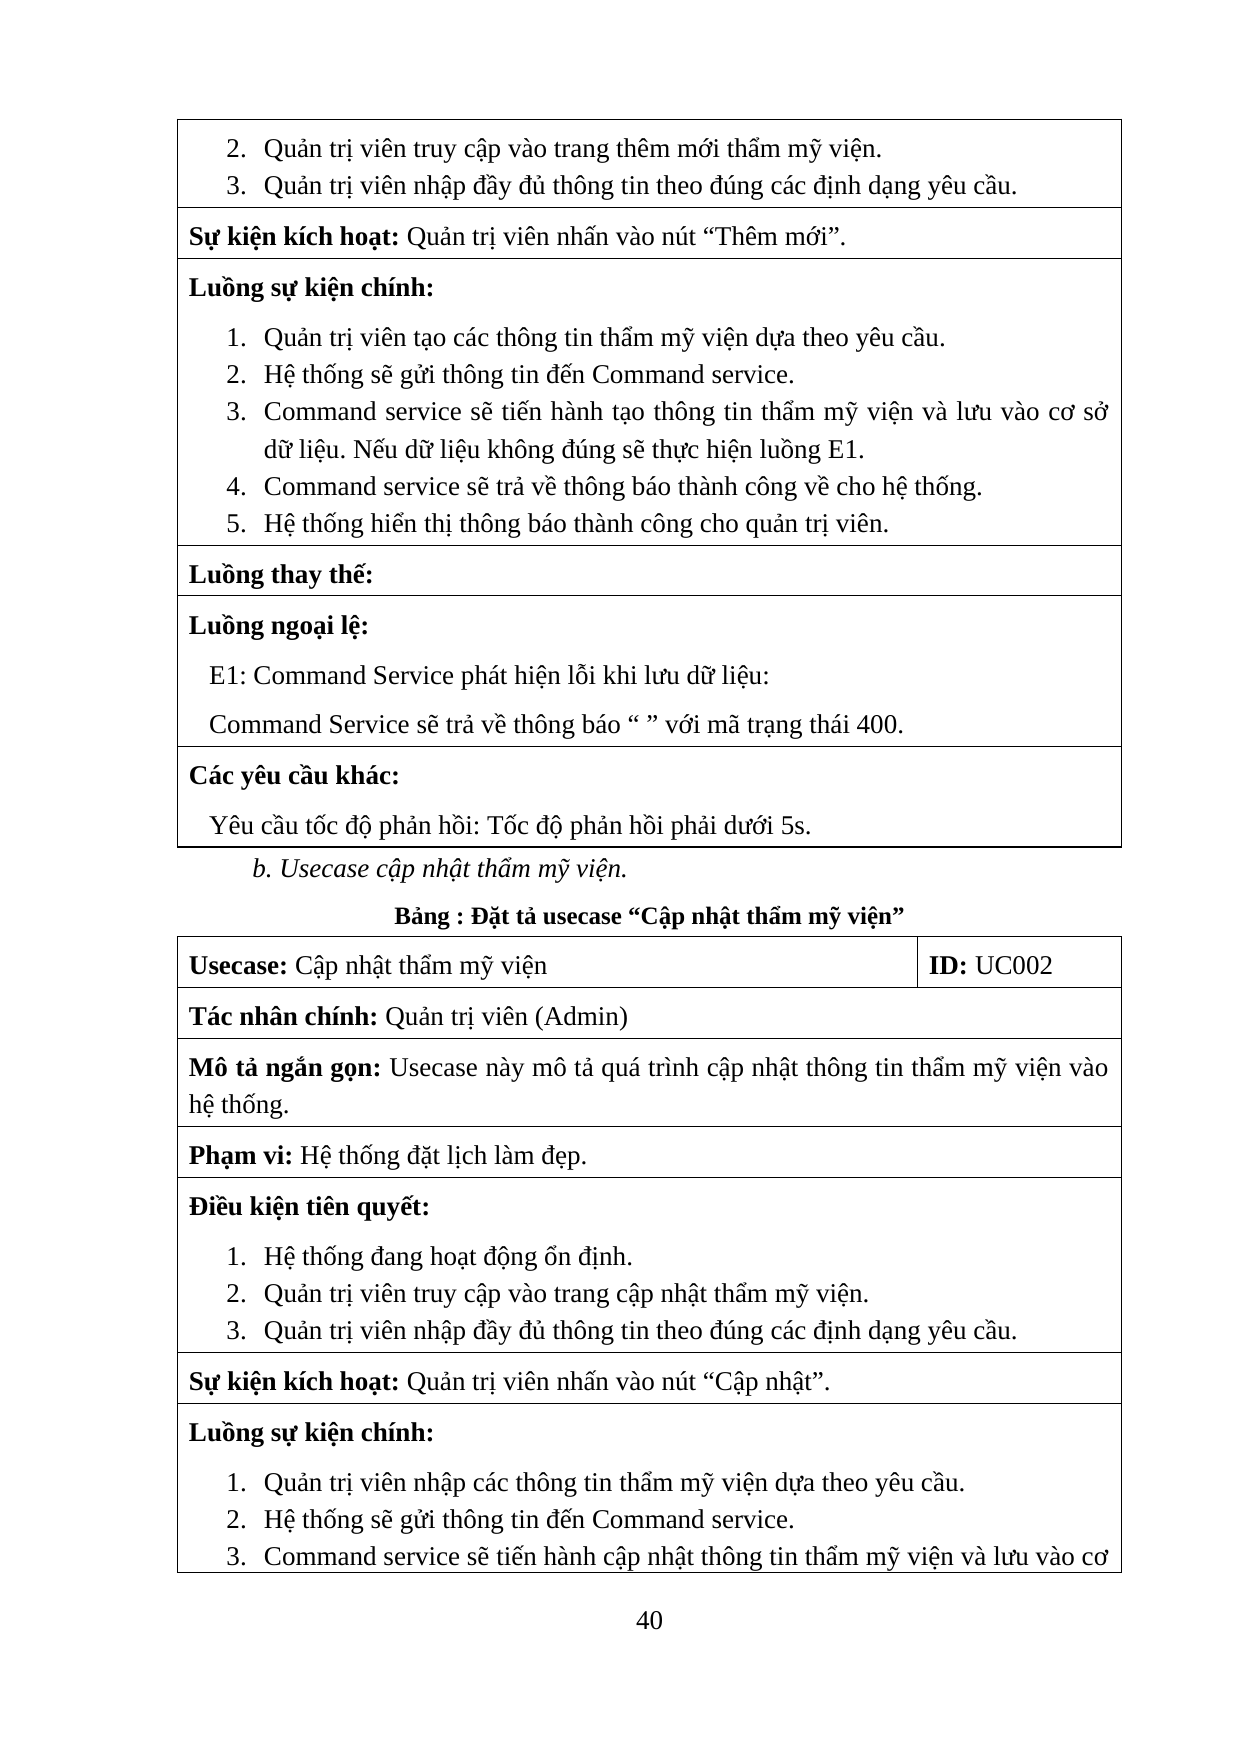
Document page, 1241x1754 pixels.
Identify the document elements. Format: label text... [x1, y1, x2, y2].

text Bảng : Đặt tả usecase “Cập nhật thẩm mỹ viện” [177, 901, 1122, 930]
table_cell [178, 120, 1121, 207]
table_cell Sự kiện kích hoạt: Quản trị viên nhấn vào nút “Cập nhật”. [178, 1353, 1121, 1403]
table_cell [178, 1404, 1121, 1572]
table_header Usecase: Cập nhật thẩm mỹ viện [178, 937, 917, 987]
table_cell Mô tả ngắn gọn: Usecase này mô tả quá trình cập nhật thông tin thẩm mỹ viện vào hệ thống. [178, 1039, 1121, 1126]
subtitle b. Usecase cập nhật thẩm mỹ viện. [177, 852, 1122, 883]
table_cell Luồng sự kiện chính: Quản trị viên tạo các thông tin thẩm mỹ viện dựa theo yêu cầu. Hệ thống sẽ gửi thông tin đến Command service. Command service sẽ tiến hành tạo thông tin thẩm mỹ viện và lưu vào cơ sở dữ liệu. Nếu dữ liệu không đúng sẽ thực hiện luồng E1. Command service sẽ trả về thông báo thành công về cho hệ thống. Hệ thống hiển thị thông báo thành công cho quản trị viên. [178, 259, 1121, 544]
table_cell Sự kiện kích hoạt: Quản trị viên nhấn vào nút “Thêm mới”. [178, 208, 1121, 257]
table_cell Luồng thay thế: [178, 546, 1121, 595]
table_header ID: UC002 [918, 937, 1121, 987]
table_cell Tác nhân chính: Quản trị viên (Admin) [178, 988, 1121, 1038]
table_cell Phạm vi: Hệ thống đặt lịch làm đẹp. [178, 1127, 1121, 1177]
table_cell Điều kiện tiên quyết: Hệ thống đang hoạt động ổn định. Quản trị viên truy cập vào trang cập nhật thẩm mỹ viện. Quản trị viên nhập đầy đủ thông tin theo đúng các định dạng yêu cầu. [178, 1178, 1121, 1352]
table_cell Luồng ngoại lệ: E1: Command Service phát hiện lỗi khi lưu dữ liệu: Command Service sẽ trả về thông báo “ ” với mã trạng thái 400. [178, 596, 1121, 746]
table_cell Các yêu cầu khác: Yêu cầu tốc độ phản hồi: Tốc độ phản hồi phải dưới 5s. [178, 747, 1121, 846]
